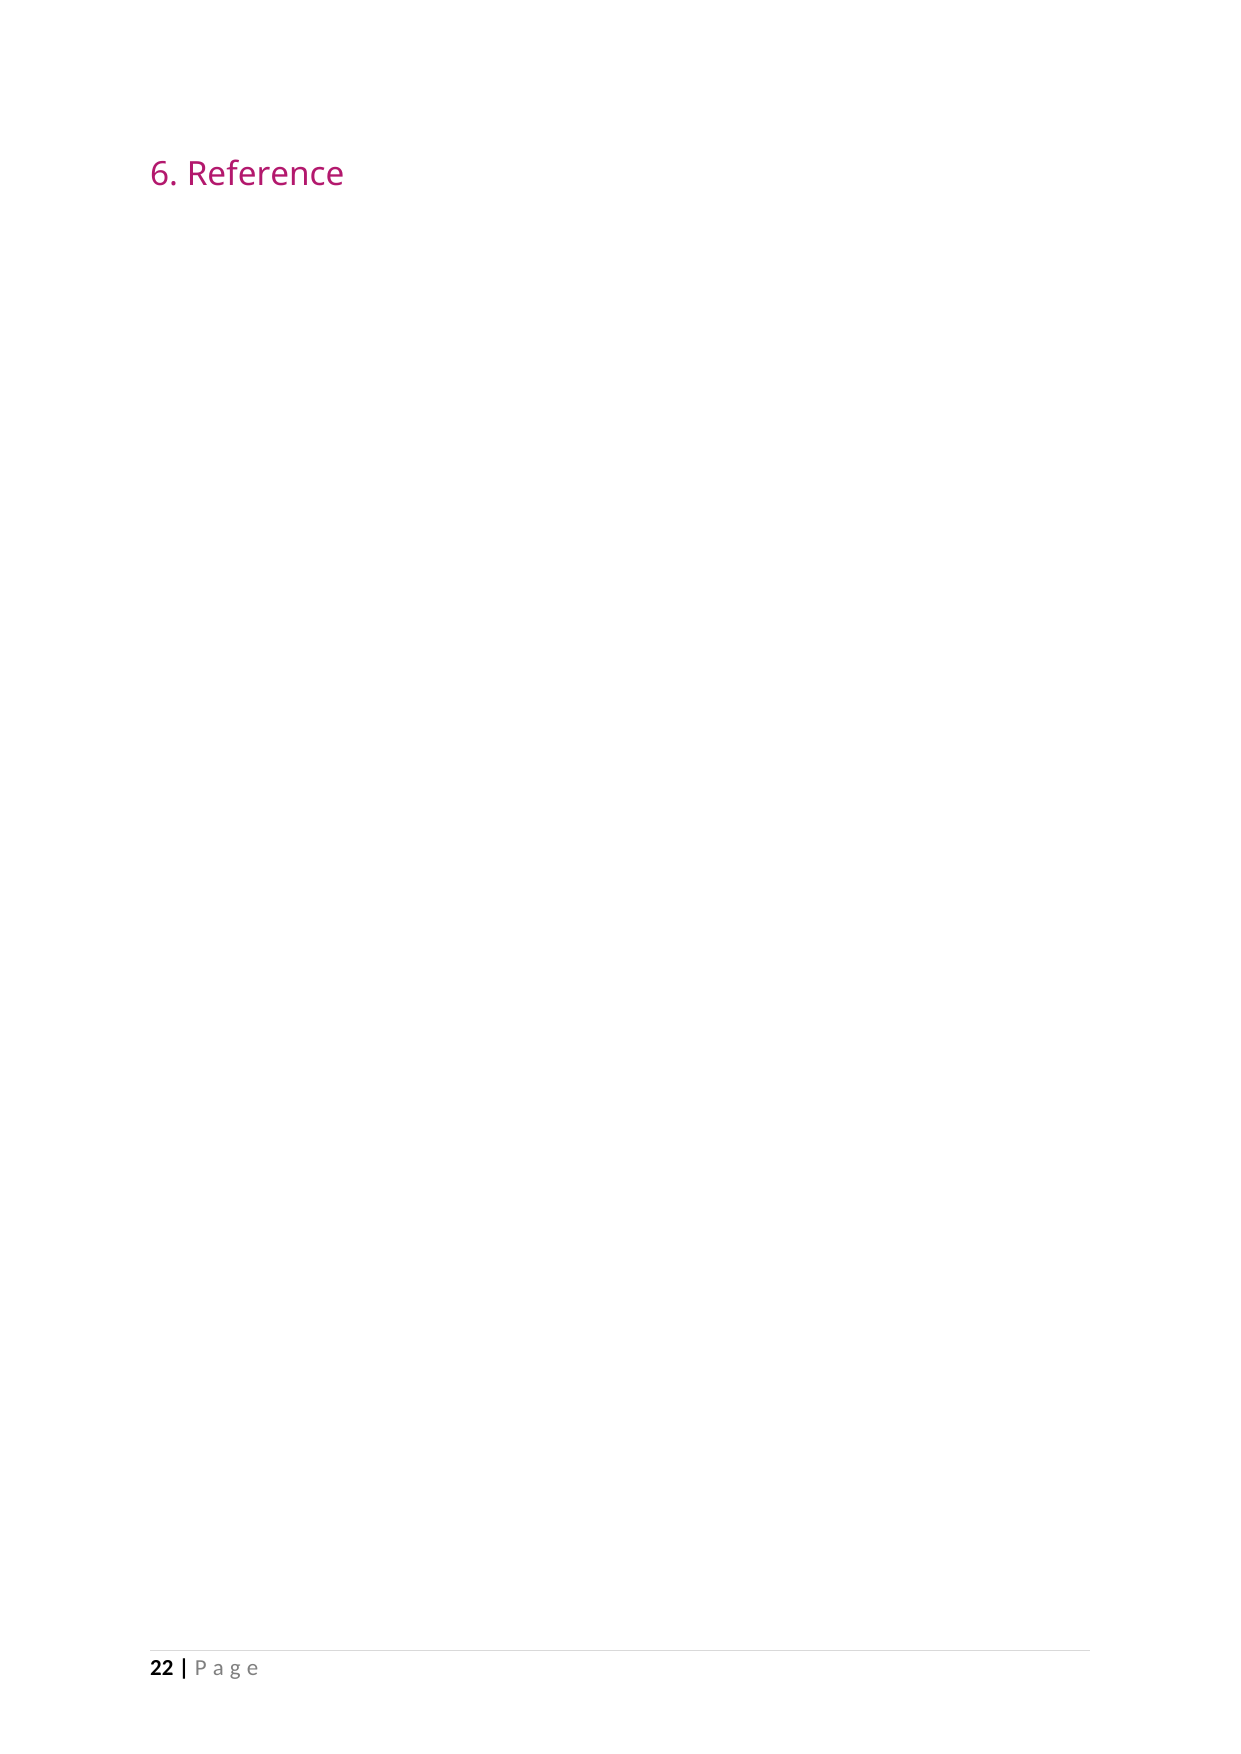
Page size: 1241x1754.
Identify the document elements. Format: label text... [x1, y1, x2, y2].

subtitle 6. Reference [150, 150, 1090, 195]
